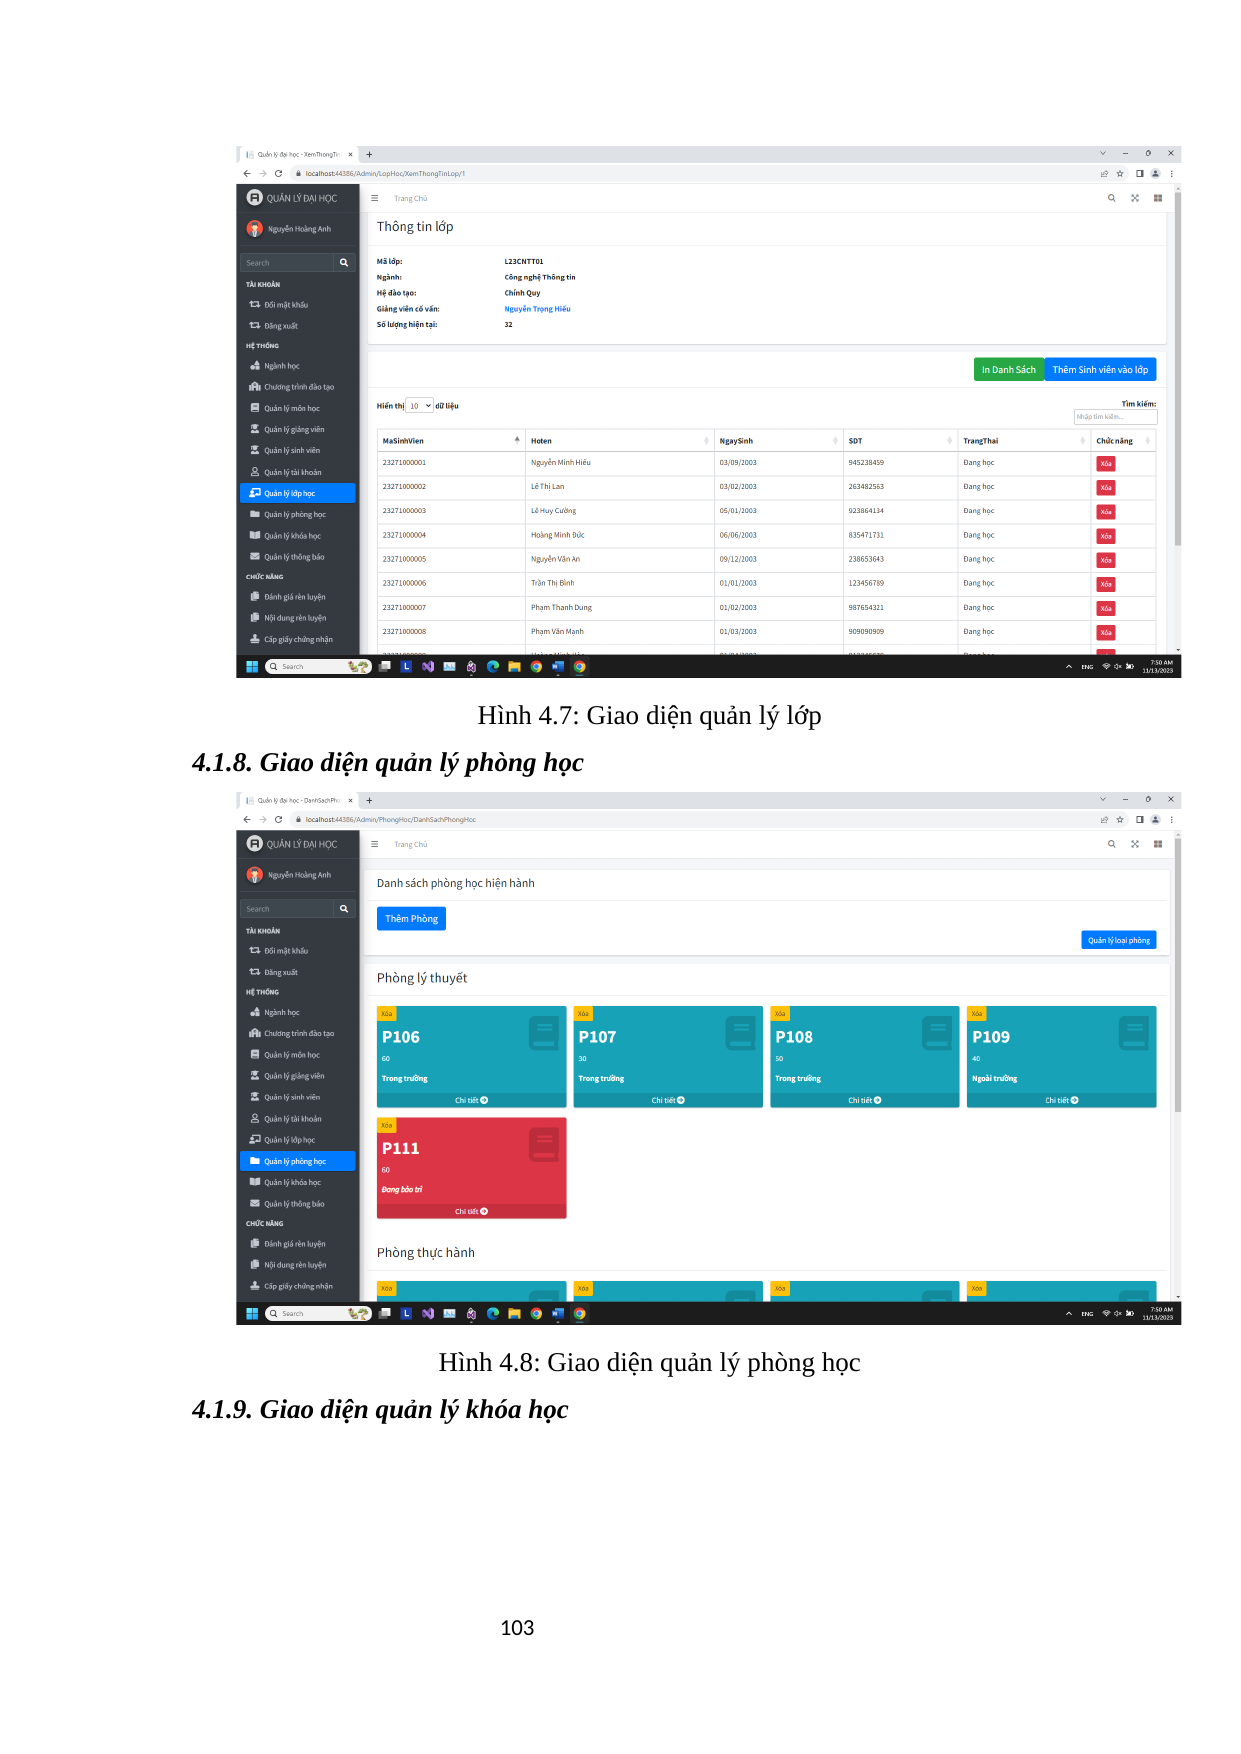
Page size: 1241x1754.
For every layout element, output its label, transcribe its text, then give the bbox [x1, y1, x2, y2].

list 4.1.9. Giao diện quản lý khóa học [177, 1393, 1122, 1424]
list Hình 4.8: Giao diện quản lý phòng học [177, 1346, 1122, 1377]
picture [236, 792, 1182, 1325]
list 4.1.8. Giao diện quản lý phòng học [177, 746, 1122, 777]
list Hình 4.7: Giao diện quản lý lớp [177, 699, 1122, 731]
picture [236, 146, 1182, 678]
